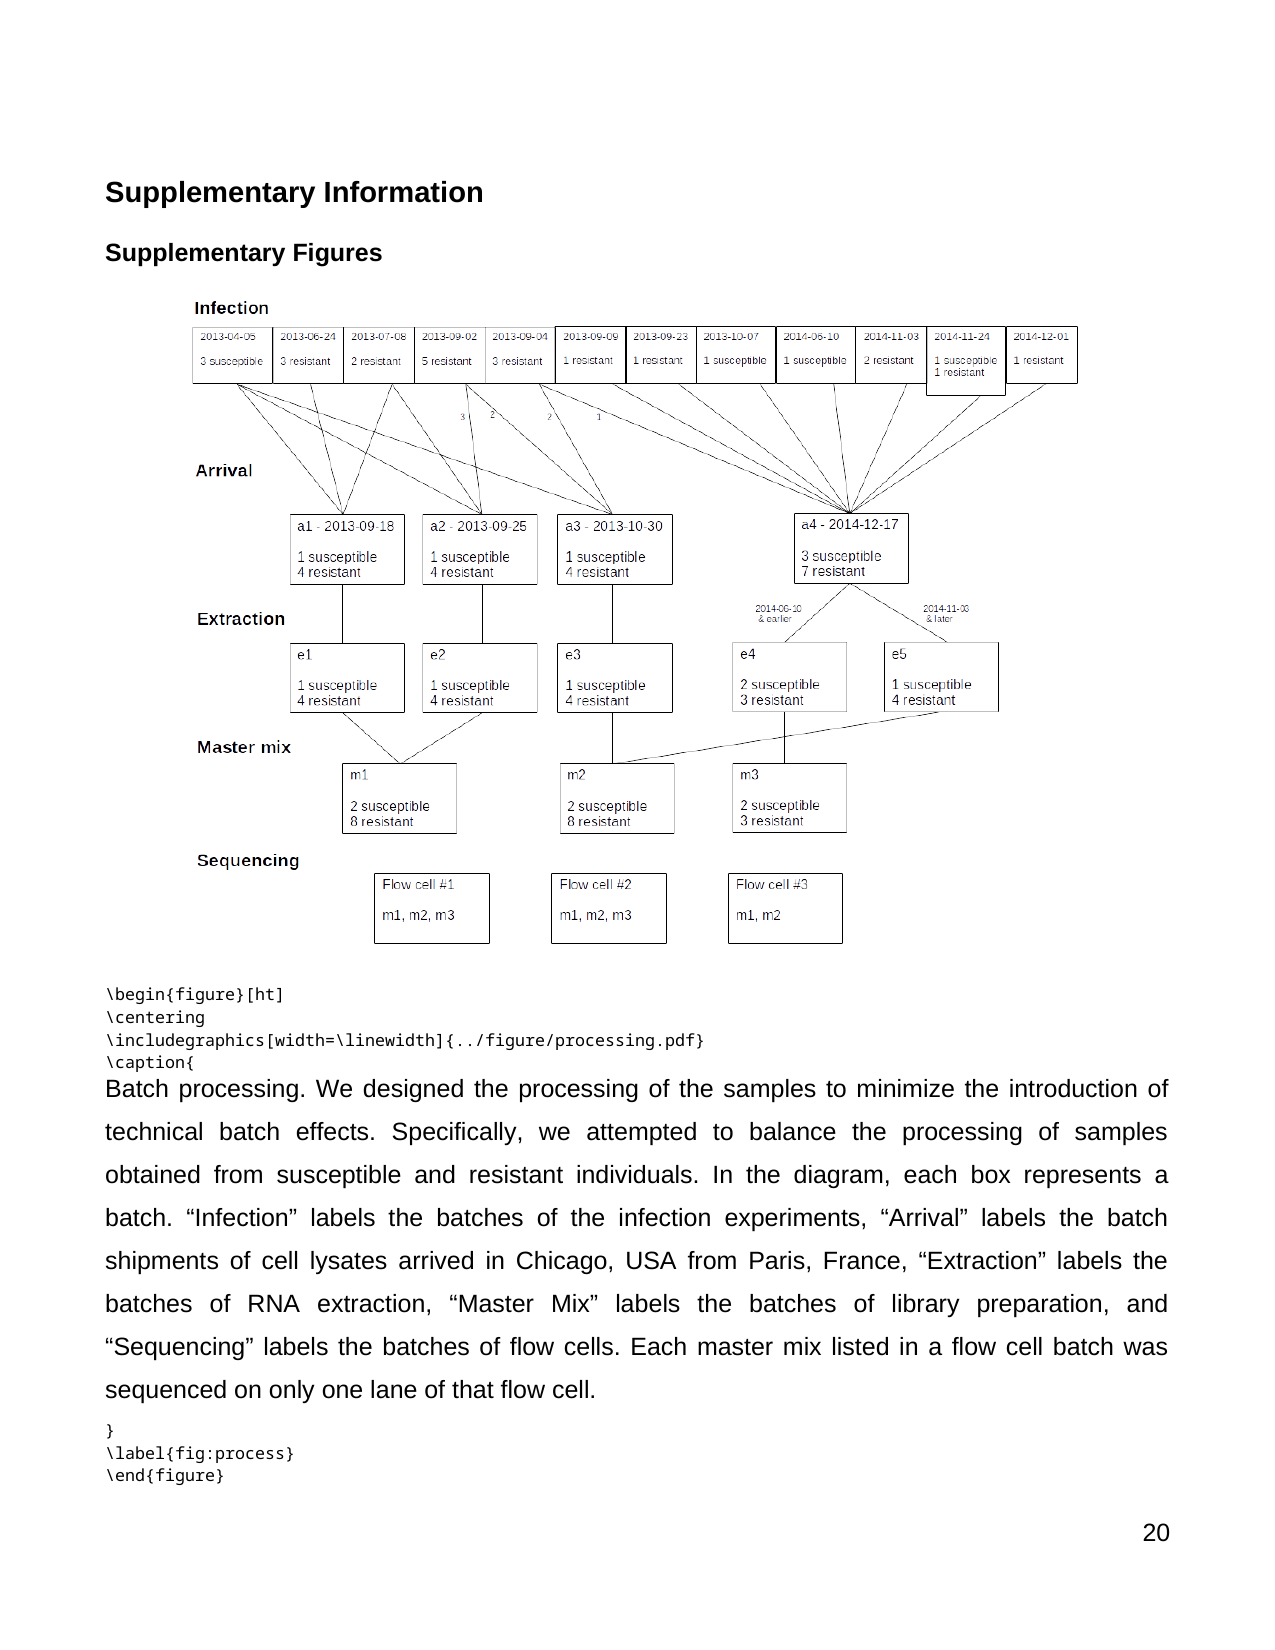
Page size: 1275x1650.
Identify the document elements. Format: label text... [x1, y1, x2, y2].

text \end{figure} [105, 1464, 1170, 1487]
text \includegraphics[width=\linewidth]{../figure/processing.pdf} [105, 1028, 1170, 1051]
subtitle Supplementary Information [105, 175, 1170, 208]
text \label{fig:process} [105, 1441, 1170, 1464]
subtitle Supplementary Figures [105, 238, 1170, 267]
text } [105, 1419, 1170, 1441]
text Batch processing. We designed the processing of the samples to minimize the introduction of technical batch effects. Specifically, we attempted to balance the processing of samples obtained from susceptible and resistant individuals. In the diagram, each box represents a batch. “Infection” labels the batches of the infection experiments, “Arrival” labels the batch shipments of cell lysates arrived in Chicago, USA from Paris, France, “Extraction” labels the batches of RNA extraction, “Master Mix” labels the batches of library preparation, and “Sequencing” labels the batches of flow cells. Each master mix listed in a flow cell batch was sequenced on only one lane of that flow cell. [105, 1074, 1170, 1404]
text \begin{figure}[ht] [105, 983, 1170, 1006]
text \centering [105, 1006, 1170, 1028]
picture [187, 293, 1088, 969]
text \caption{ [105, 1051, 1170, 1074]
